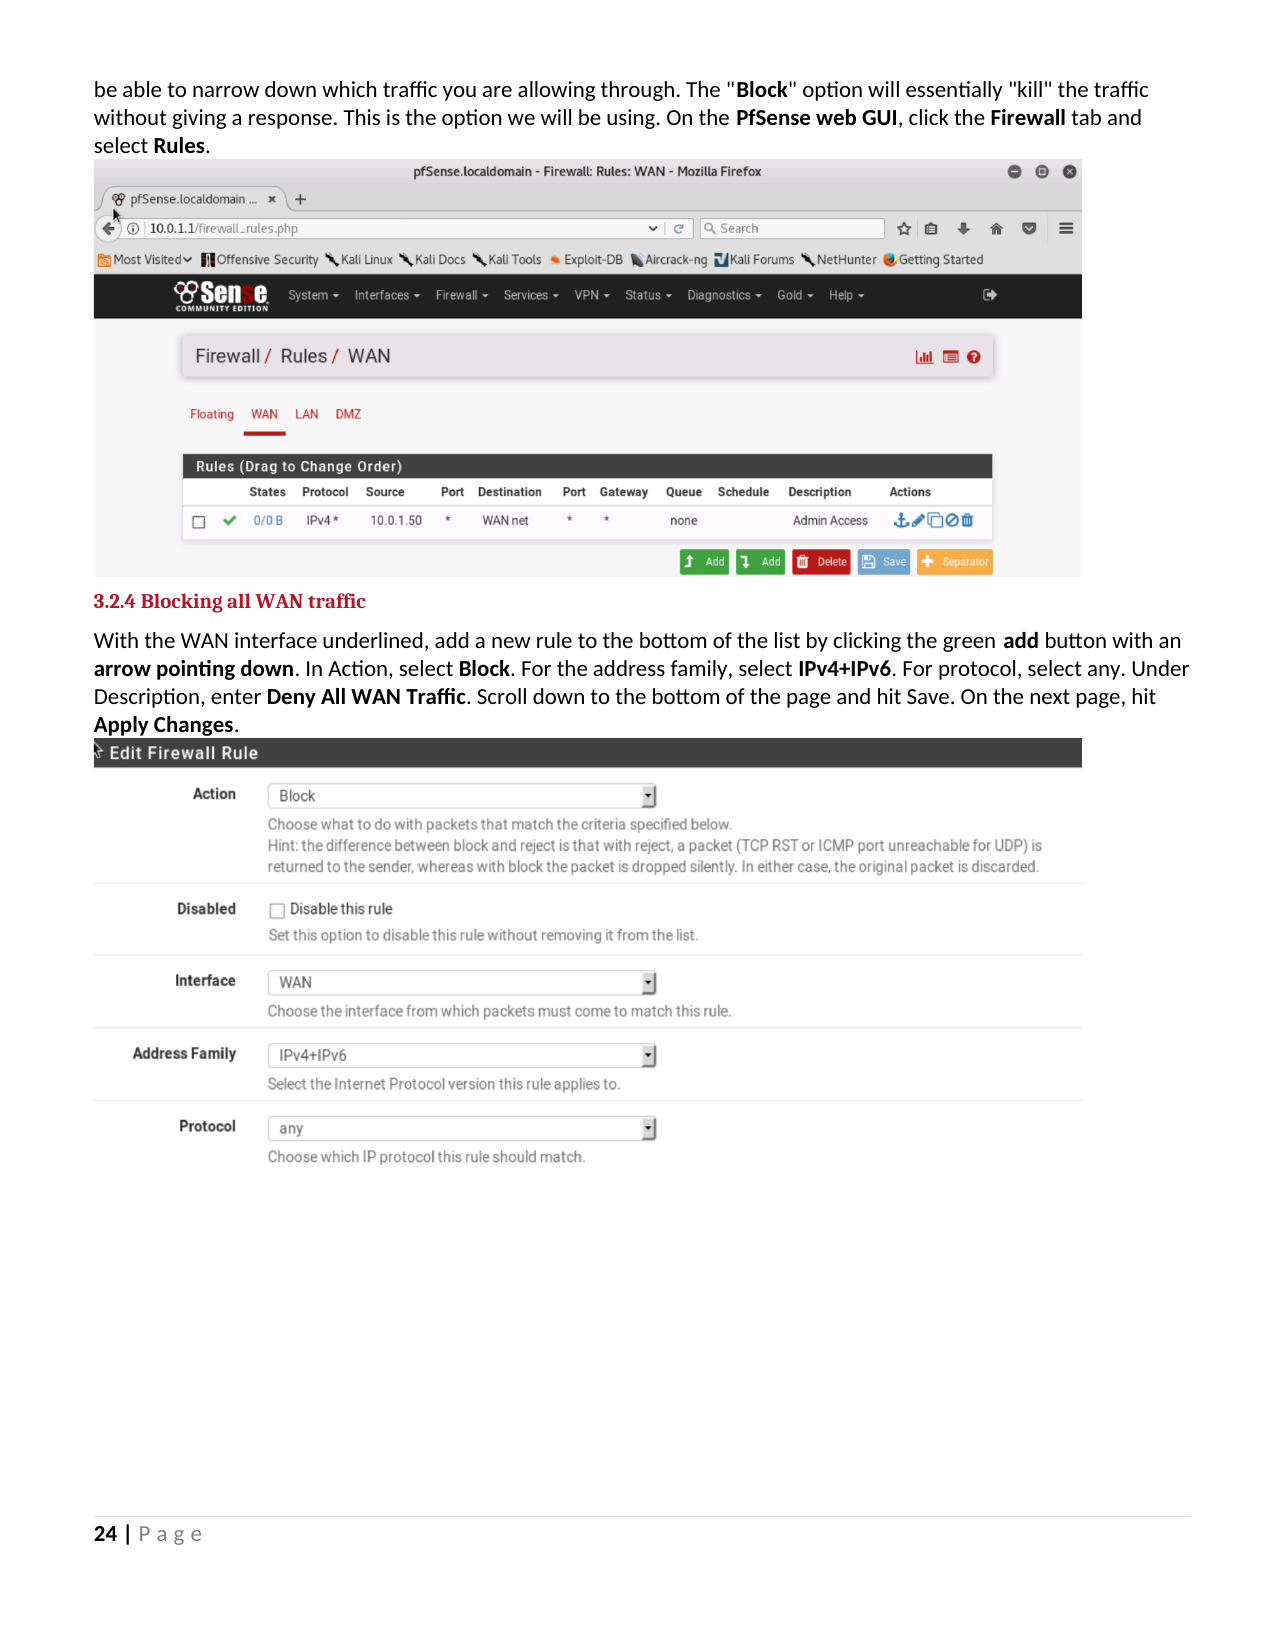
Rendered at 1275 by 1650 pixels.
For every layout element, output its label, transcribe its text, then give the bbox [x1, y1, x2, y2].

text With the WAN interface underlined, add a new rule to the bottom of the list by clicking the green add button with an arrow pointing down. In Action, select Block. For the address family, select IPv4+IPv6. For protocol, select any. Under Description, enter Deny All WAN Traffic. Scroll down to the bottom of the page and hit Save. On the next page, hit Apply Changes. [94, 626, 1191, 738]
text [94, 75, 1191, 159]
subtitle 3.2.4 Blocking all WAN traffic [94, 589, 1191, 613]
picture [93, 738, 1082, 1169]
picture [93, 159, 1082, 577]
